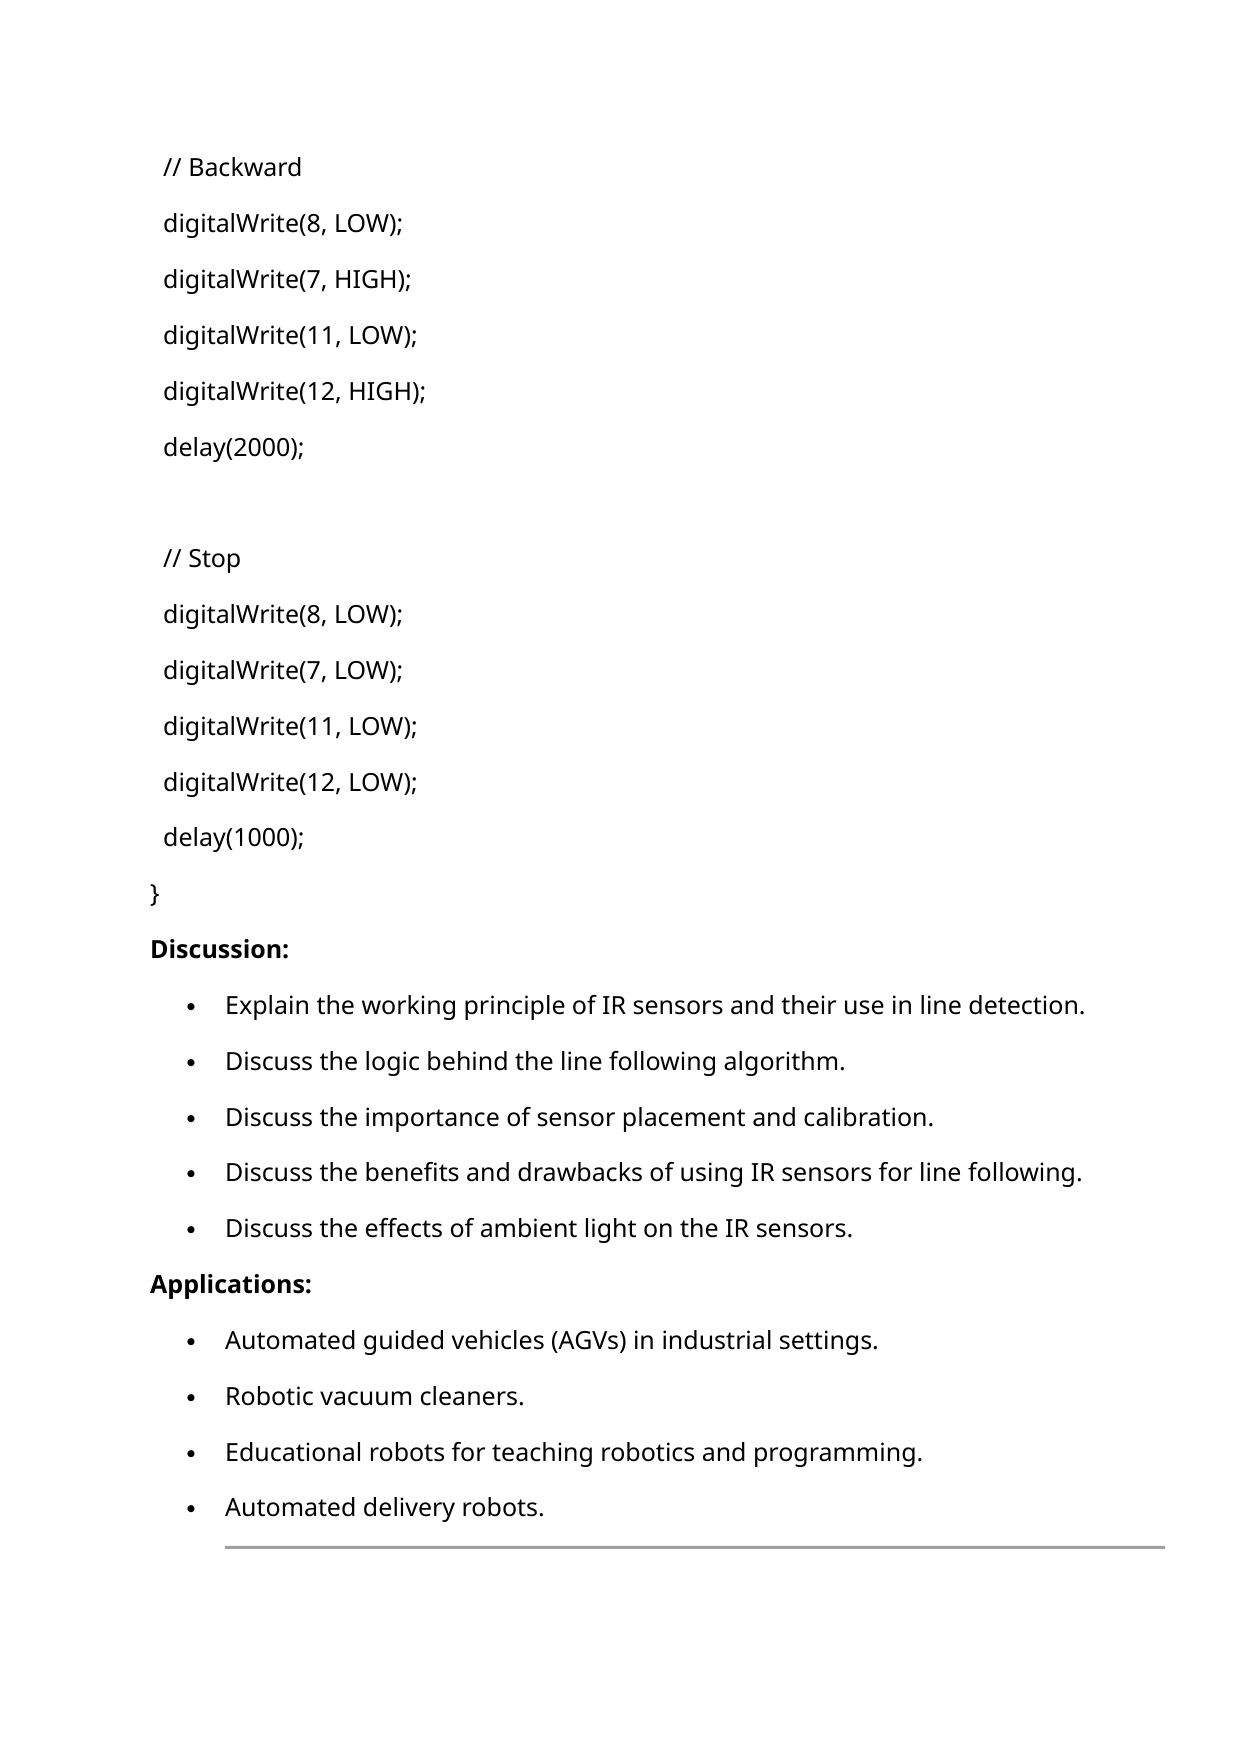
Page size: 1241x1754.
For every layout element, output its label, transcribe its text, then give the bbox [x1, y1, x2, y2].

text Discussion: [150, 932, 1090, 966]
text delay(1000); [150, 820, 1090, 854]
text // Stop [150, 541, 1090, 575]
text // Backward [150, 150, 1090, 184]
list Discuss the benefits and drawbacks of using IR sensors for line following. [187, 1155, 1090, 1189]
text digitalWrite(12, LOW); [150, 764, 1090, 798]
text digitalWrite(8, LOW); [150, 206, 1090, 240]
text Applications: [150, 1267, 1090, 1301]
list Robotic vacuum cleaners. [187, 1378, 1090, 1412]
list Explain the working principle of IR sensors and their use in line detection. [187, 987, 1090, 1022]
text digitalWrite(11, LOW); [150, 317, 1090, 352]
list Automated guided vehicles (AGVs) in industrial settings. [187, 1322, 1090, 1357]
text digitalWrite(7, HIGH); [150, 262, 1090, 296]
list Automated delivery robots. [187, 1490, 1090, 1524]
list Educational robots for teaching robotics and programming. [187, 1434, 1090, 1468]
text delay(2000); [150, 429, 1090, 463]
text digitalWrite(12, HIGH); [150, 373, 1090, 407]
text digitalWrite(8, LOW); [150, 597, 1090, 631]
text digitalWrite(11, LOW); [150, 708, 1090, 742]
list Discuss the logic behind the line following algorithm. [187, 1043, 1090, 1077]
text digitalWrite(7, LOW); [150, 652, 1090, 687]
list Discuss the effects of ambient light on the IR sensors. [187, 1211, 1090, 1245]
text } [150, 876, 1090, 910]
list Discuss the importance of sensor placement and calibration. [187, 1099, 1090, 1133]
